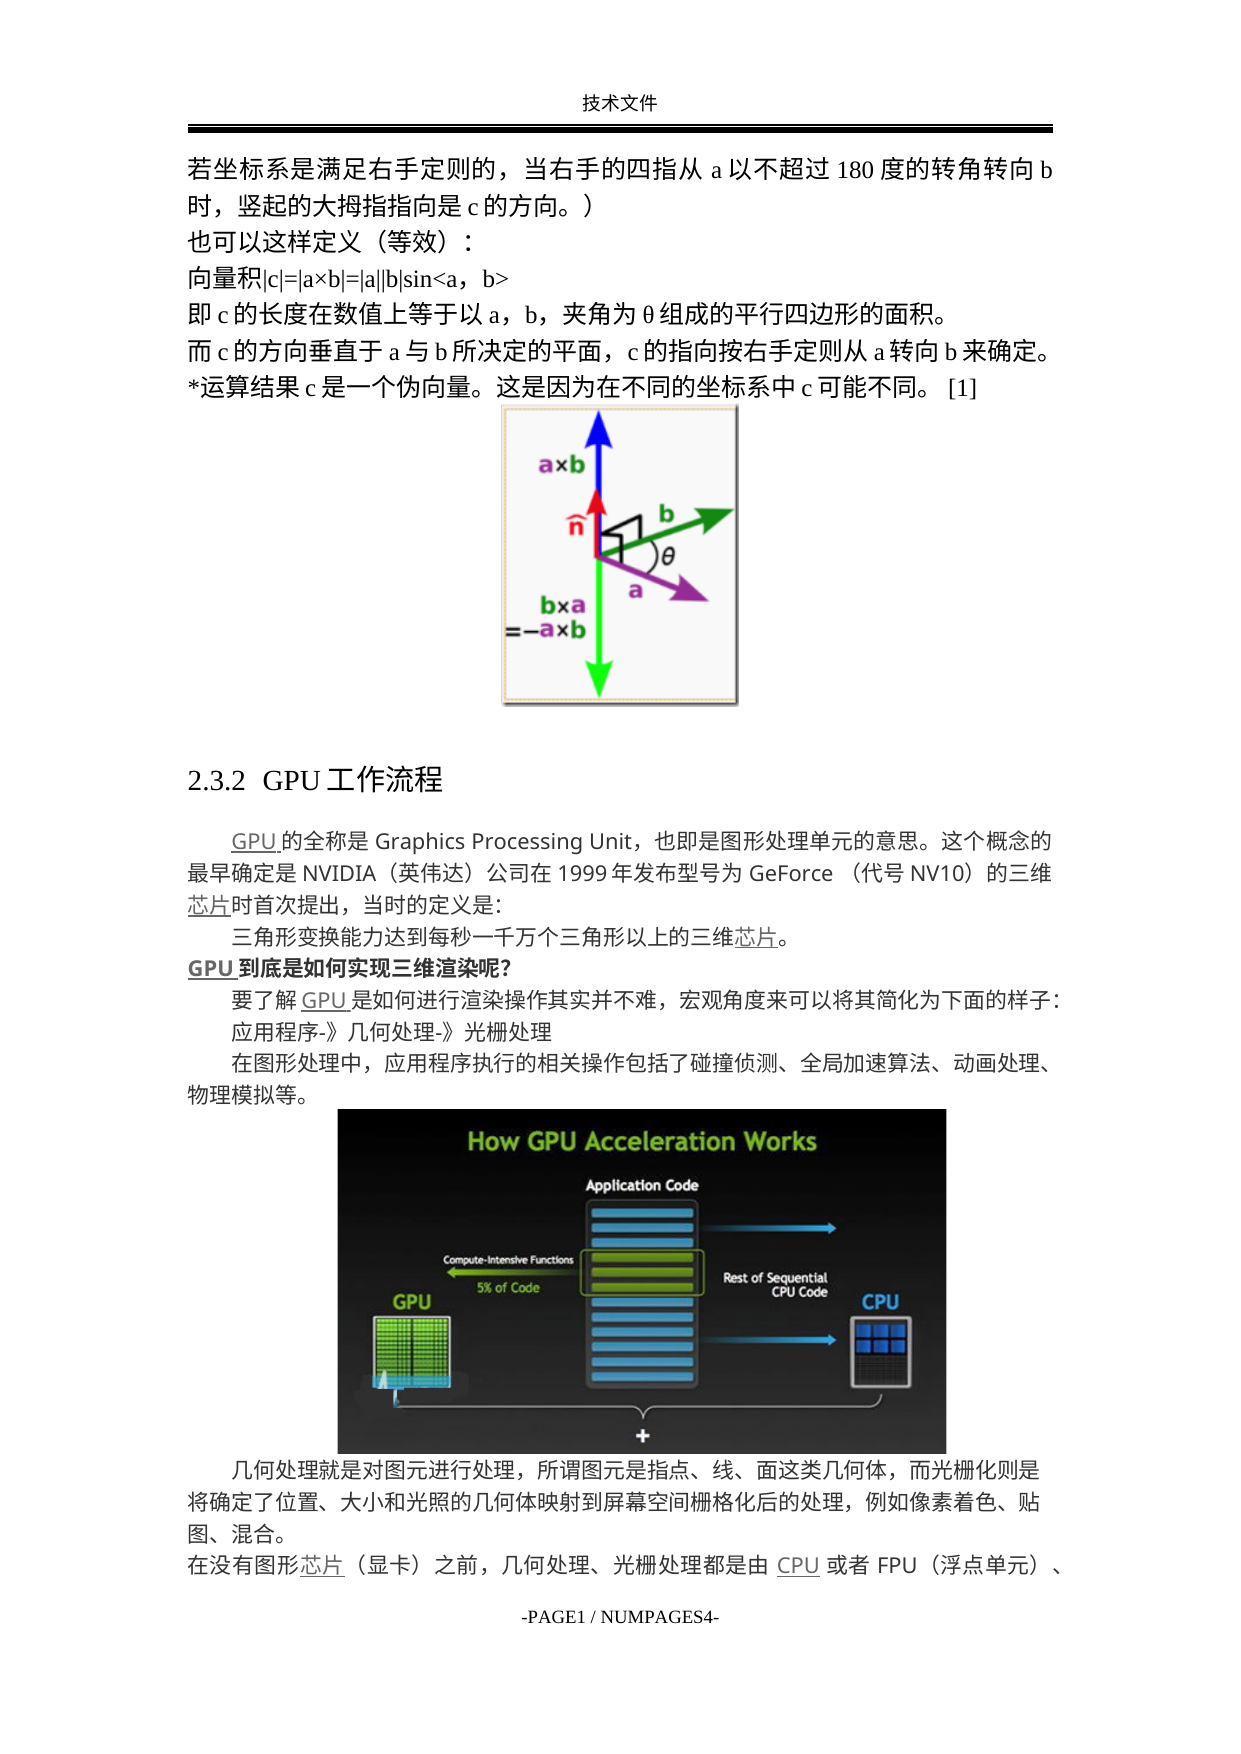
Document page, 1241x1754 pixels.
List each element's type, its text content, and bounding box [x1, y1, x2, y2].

text GPU到底是如何实现三维渲染呢？ [187, 951, 1053, 983]
text 要了解GPU是如何进行渲染操作其实并不难，宏观角度来可以将其简化为下面的样子： [187, 983, 1053, 1015]
picture [337, 1109, 947, 1454]
text *运算结果c是一个伪向量。这是因为在不同的坐标系中c可能不同。 [1] [187, 367, 1053, 404]
text 也可以这样定义（等效）： [187, 222, 1053, 259]
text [187, 1548, 1053, 1580]
text 向量积|c|=|a×b|=|a||b|sin<a，b> [187, 259, 1053, 295]
text 在图形处理中，应用程序执行的相关操作包括了碰撞侦测、全局加速算法、动画处理、物理模拟等。 [187, 1046, 1053, 1110]
text 而c的方向垂直于a与b所决定的平面，c的指向按右手定则从a转向b来确定。 [187, 331, 1053, 367]
text 几何处理就是对图元进行处理，所谓图元是指点、线、面这类几何体，而光栅化则是将确定了位置、大小和光照的几何体映射到屏幕空间栅格化后的处理，例如像素着色、贴图、混合。 [297, 1453, 1053, 1548]
text GPU的全称是 Graphics Processing Unit，也即是图形处理单元的意思。这个概念的最早确定是NVIDIA（英伟达）公司在1999年发布型号为 GeForce （代号NV10）的三维芯片时首次提出，当时的定义是： [187, 824, 1053, 919]
text 几何处理就是对图元进行处理，所谓图元是指点、线、面这类几何体，而光栅化则是将确定了位置、大小和光照的几何体映射到屏幕空间栅格化后的处理，例如像素着色、贴图、混合。 [187, 1453, 337, 1548]
subtitle GPU工作流程 [187, 757, 1053, 799]
text 应用程序-》几何处理-》光栅处理 [187, 1015, 1053, 1046]
text 即c的长度在数值上等于以a，b，夹角为θ组成的平行四边形的面积。 [187, 295, 1053, 331]
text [187, 150, 1053, 222]
text 三角形变换能力达到每秒一千万个三角形以上的三维芯片。 [187, 919, 1053, 951]
picture [501, 403, 739, 707]
